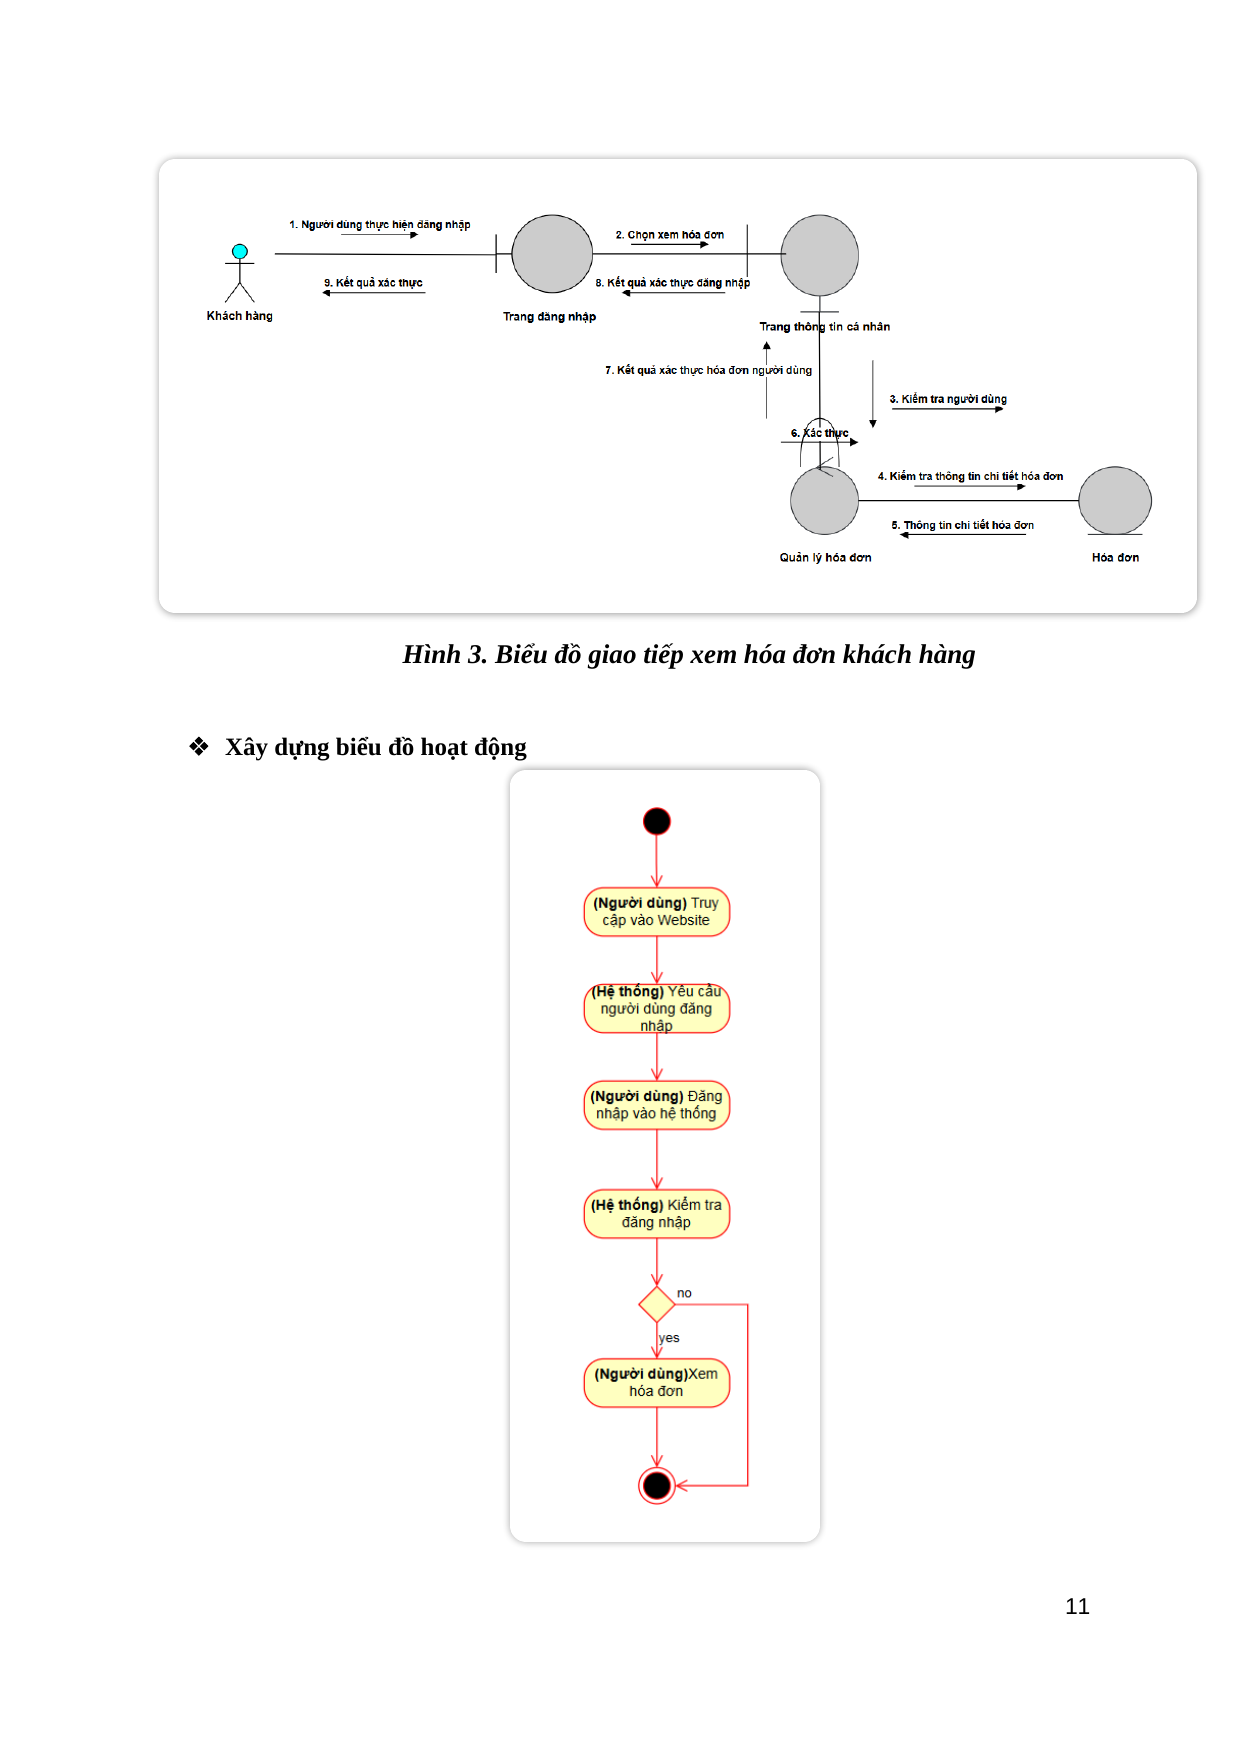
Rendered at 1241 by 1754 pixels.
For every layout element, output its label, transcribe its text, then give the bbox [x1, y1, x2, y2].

list Xây dựng biểu đồ hoạt động [187, 732, 1090, 761]
text Hình 3. Biểu đồ giao tiếp xem hóa đơn khách hàng [291, 639, 1090, 670]
picture [542, 801, 789, 1510]
picture [191, 191, 1166, 582]
